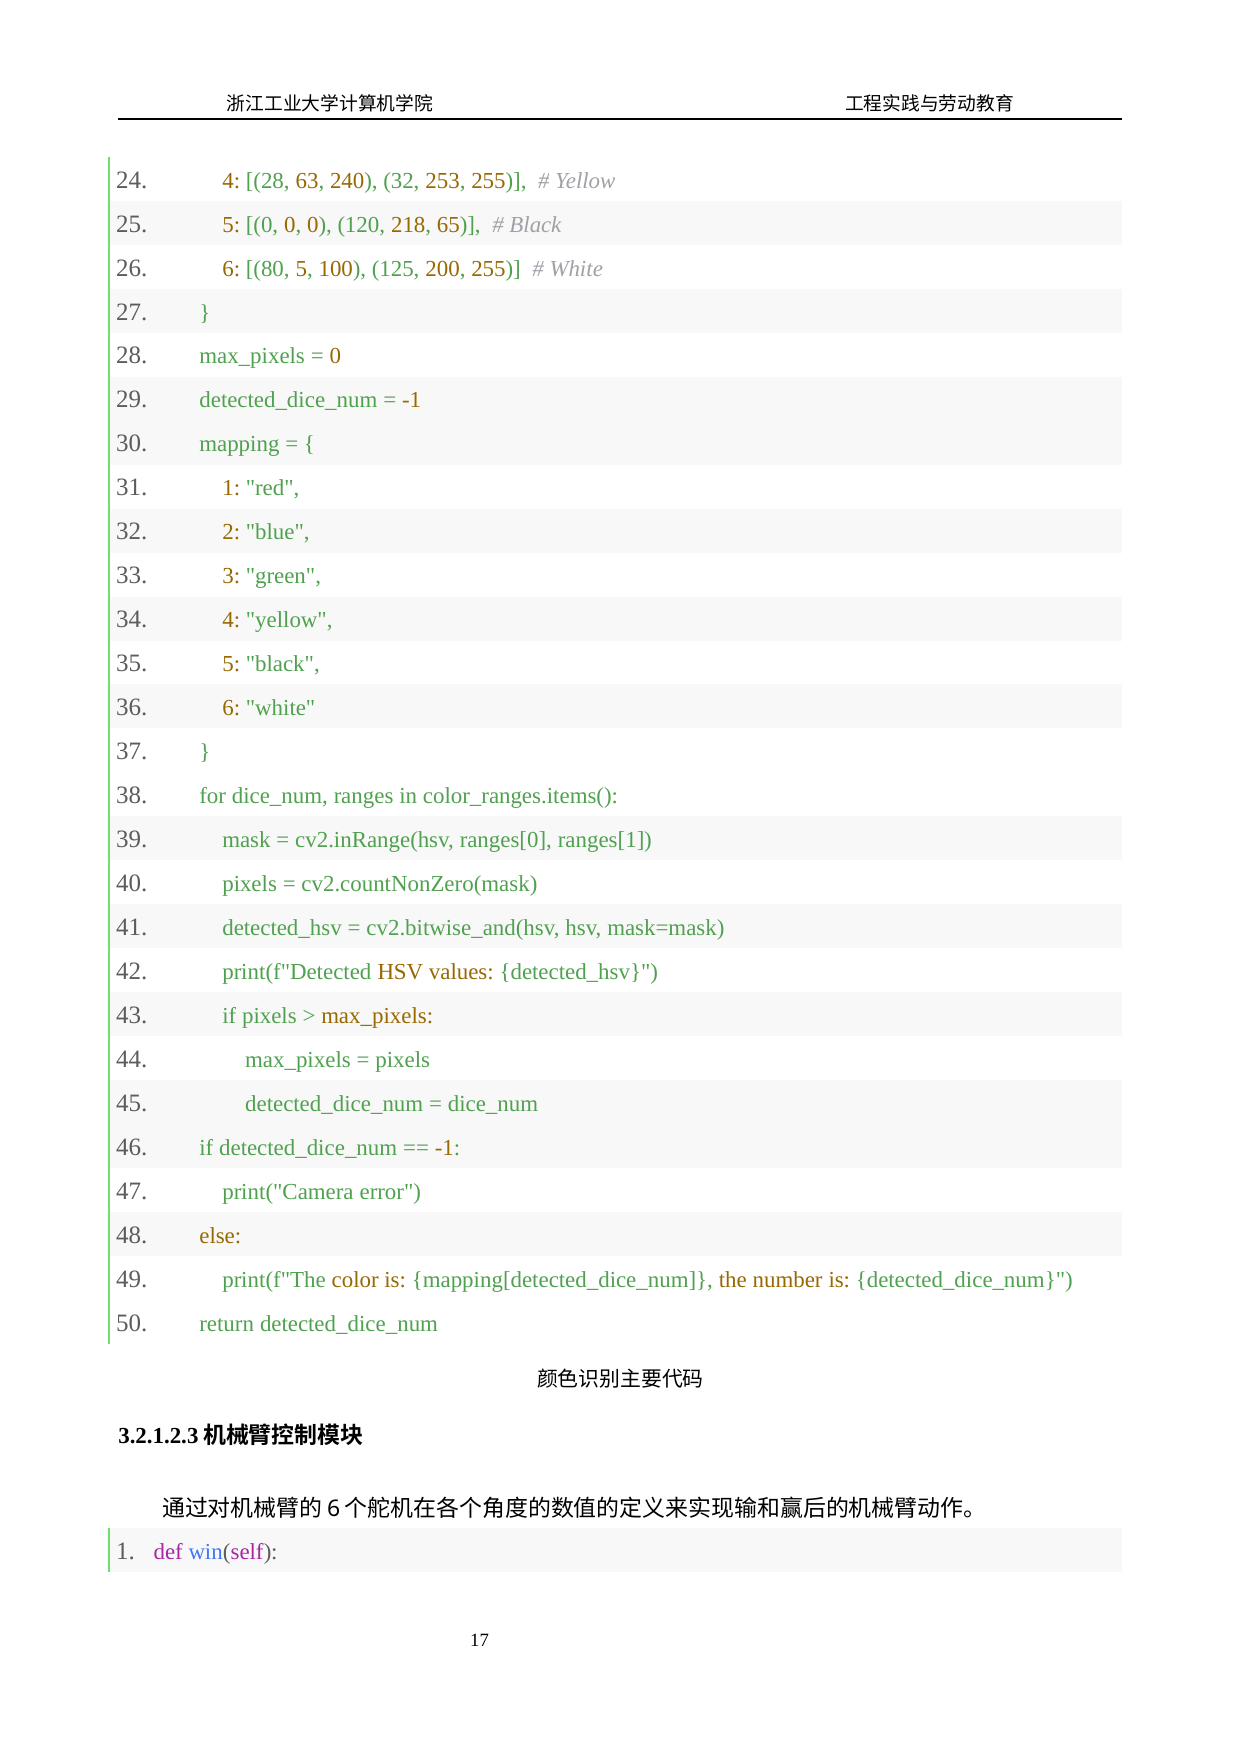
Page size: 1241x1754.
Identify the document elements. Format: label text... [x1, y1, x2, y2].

text 通过对机械臂的6个舵机在各个角度的数值的定义来实现输和赢后的机械臂动作。 [118, 1484, 1122, 1528]
list } [110, 728, 1122, 772]
list pixels = cv2.countNonZero(mask) [110, 860, 1122, 904]
list 4: [(28, 63, 240), (32, 253, 255)], # Yellow [110, 157, 1122, 201]
list 6: [(80, 5, 100), (125, 200, 255)] # White [110, 245, 1122, 289]
list return detected_dice_num [110, 1300, 1122, 1344]
list } [110, 289, 1122, 333]
list for dice_num, ranges in color_ranges.items(): [110, 772, 1122, 816]
list if detected_dice_num == -1: [110, 1124, 1122, 1168]
list 6: "white" [110, 684, 1122, 728]
list max_pixels = 0 [110, 333, 1122, 377]
list max_pixels = pixels [110, 1036, 1122, 1080]
list detected_dice_num = dice_num [110, 1080, 1122, 1124]
list print(f"Detected HSV values: {detected_hsv}") [110, 948, 1122, 992]
list else: [110, 1212, 1122, 1256]
list 1: "red", [110, 465, 1122, 509]
subtitle 3.2.1.2.3机械臂控制模块 [118, 1411, 1122, 1455]
list mask = cv2.inRange(hsv, ranges[0], ranges[1]) [110, 816, 1122, 860]
list 5: "black", [110, 641, 1122, 684]
list print("Camera error") [110, 1168, 1122, 1212]
list 3: "green", [110, 553, 1122, 597]
list 2: "blue", [110, 509, 1122, 553]
list print(f"The color is: {mapping[detected_dice_num]}, the number is: {detected_dice_num}") [110, 1256, 1122, 1300]
list detected_hsv = cv2.bitwise_and(hsv, hsv, mask=mask) [110, 904, 1122, 948]
list 4: "yellow", [110, 597, 1122, 641]
list 5: [(0, 0, 0), (120, 218, 65)], # Black [110, 201, 1122, 245]
list def win(self): [110, 1528, 1122, 1572]
list mapping = { [110, 421, 1122, 465]
list if pixels > max_pixels: [110, 992, 1122, 1036]
text 颜色识别主要代码 [118, 1355, 1122, 1399]
list detected_dice_num = -1 [110, 377, 1122, 421]
